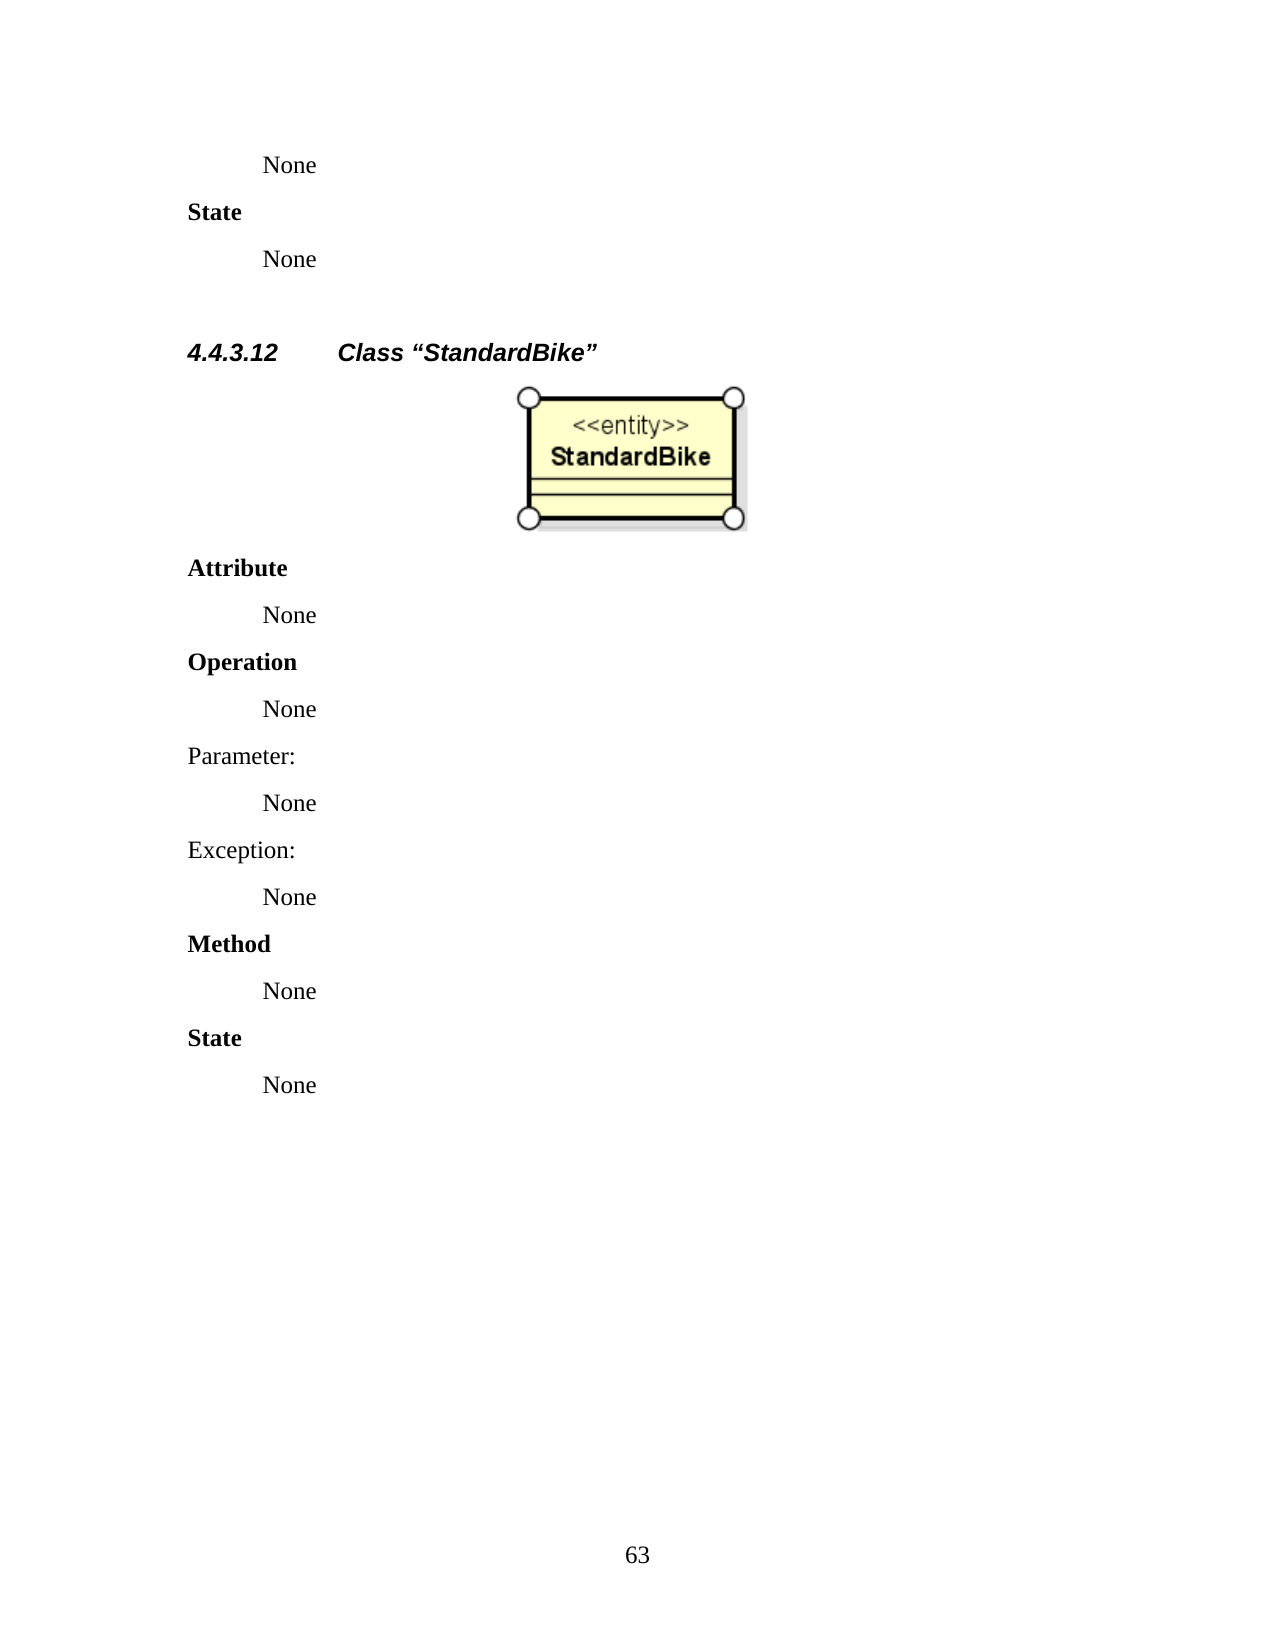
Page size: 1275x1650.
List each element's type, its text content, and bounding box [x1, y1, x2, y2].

text None [187, 882, 1087, 911]
text State [187, 1023, 1087, 1052]
text None [187, 788, 1087, 817]
text None [187, 976, 1087, 1005]
text None [187, 694, 1087, 723]
subtitle Class “StandardBike” [187, 338, 1087, 367]
text Parameter: [187, 741, 1087, 770]
text State [187, 197, 1087, 226]
text Method [187, 929, 1087, 958]
text None [187, 150, 1087, 179]
text None [187, 244, 1087, 273]
text None [187, 1070, 1087, 1099]
text Attribute [187, 553, 1087, 582]
text Operation [187, 647, 1087, 676]
picture [513, 385, 762, 535]
text None [187, 600, 1087, 629]
text Exception: [187, 835, 1087, 864]
